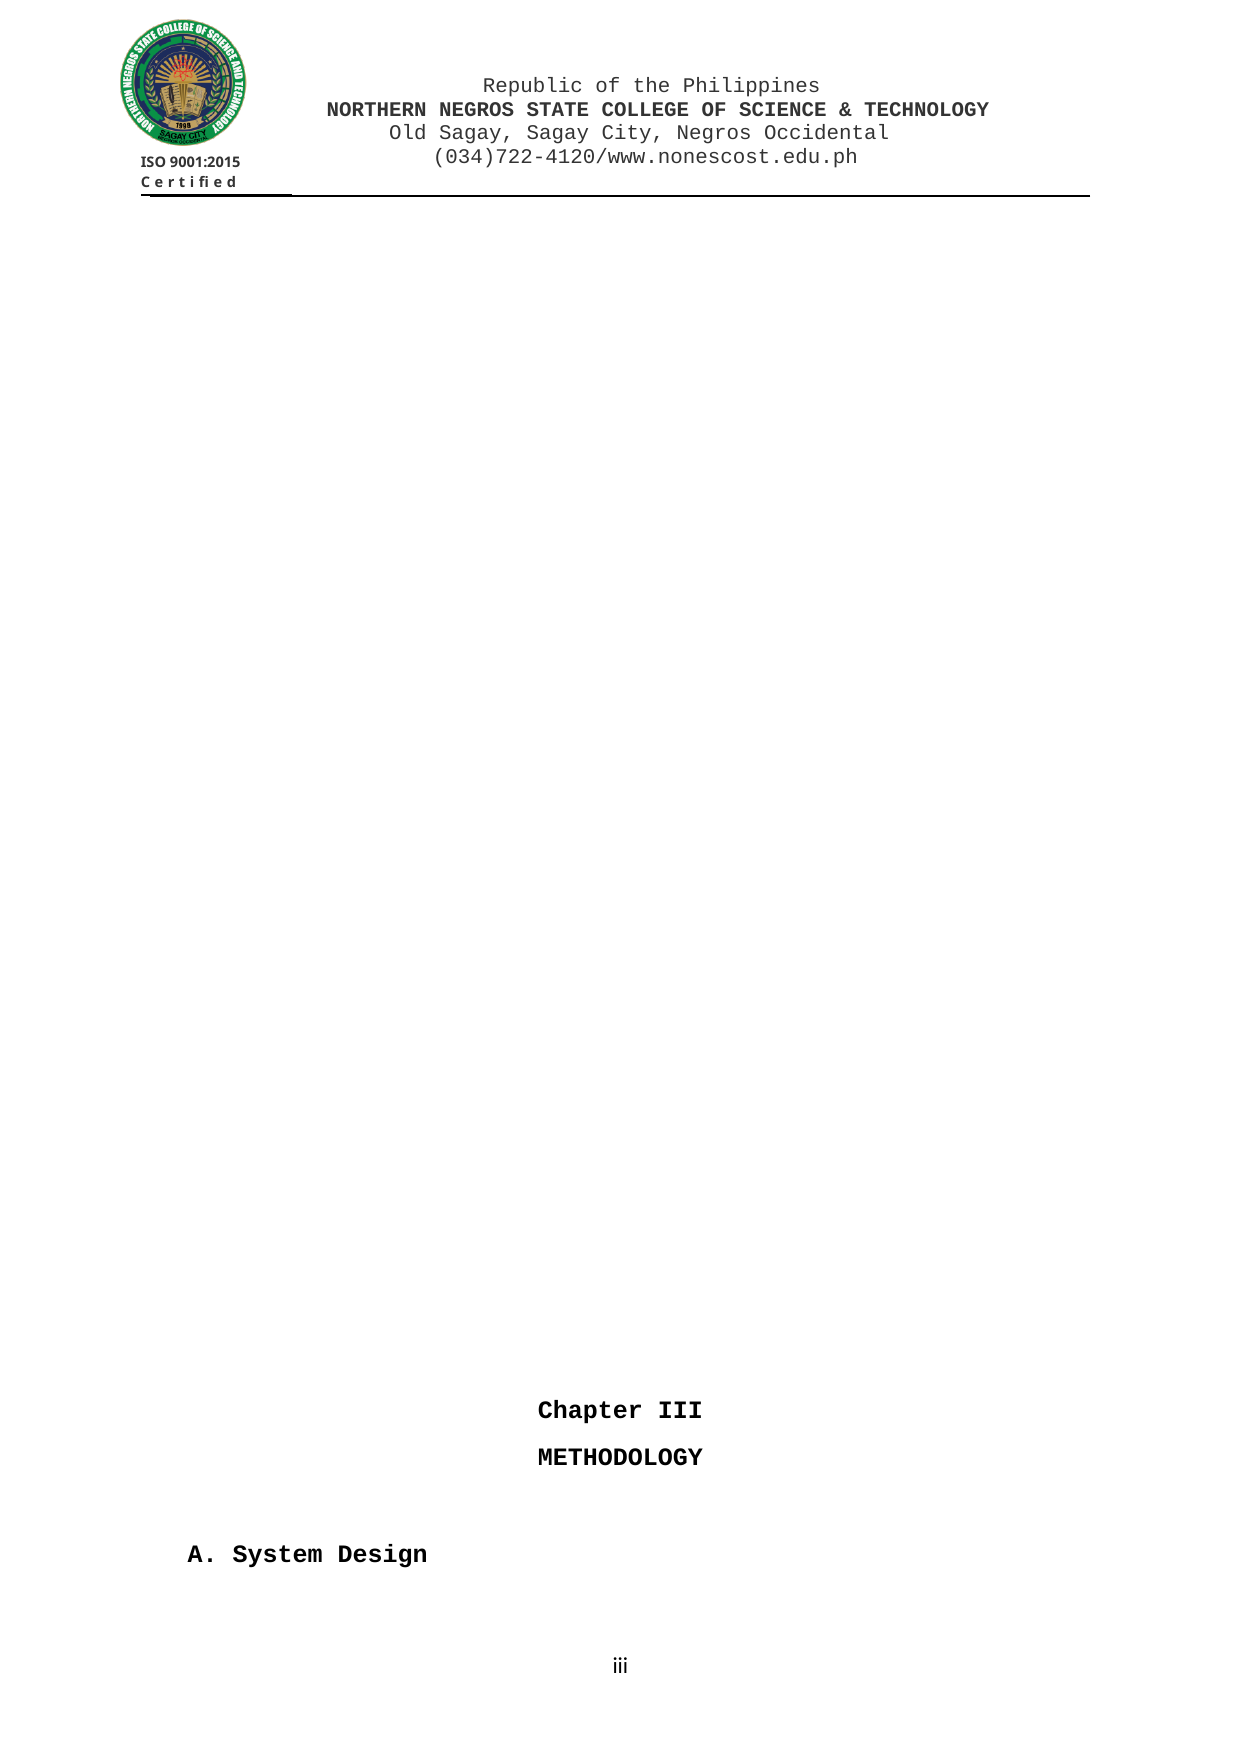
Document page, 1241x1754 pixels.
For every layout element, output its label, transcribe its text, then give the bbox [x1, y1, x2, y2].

picture [107, 10, 258, 160]
text METHODOLOGY [150, 1444, 1090, 1473]
text A. System Design [187, 1541, 1090, 1569]
text Chapter III [150, 1397, 1090, 1426]
